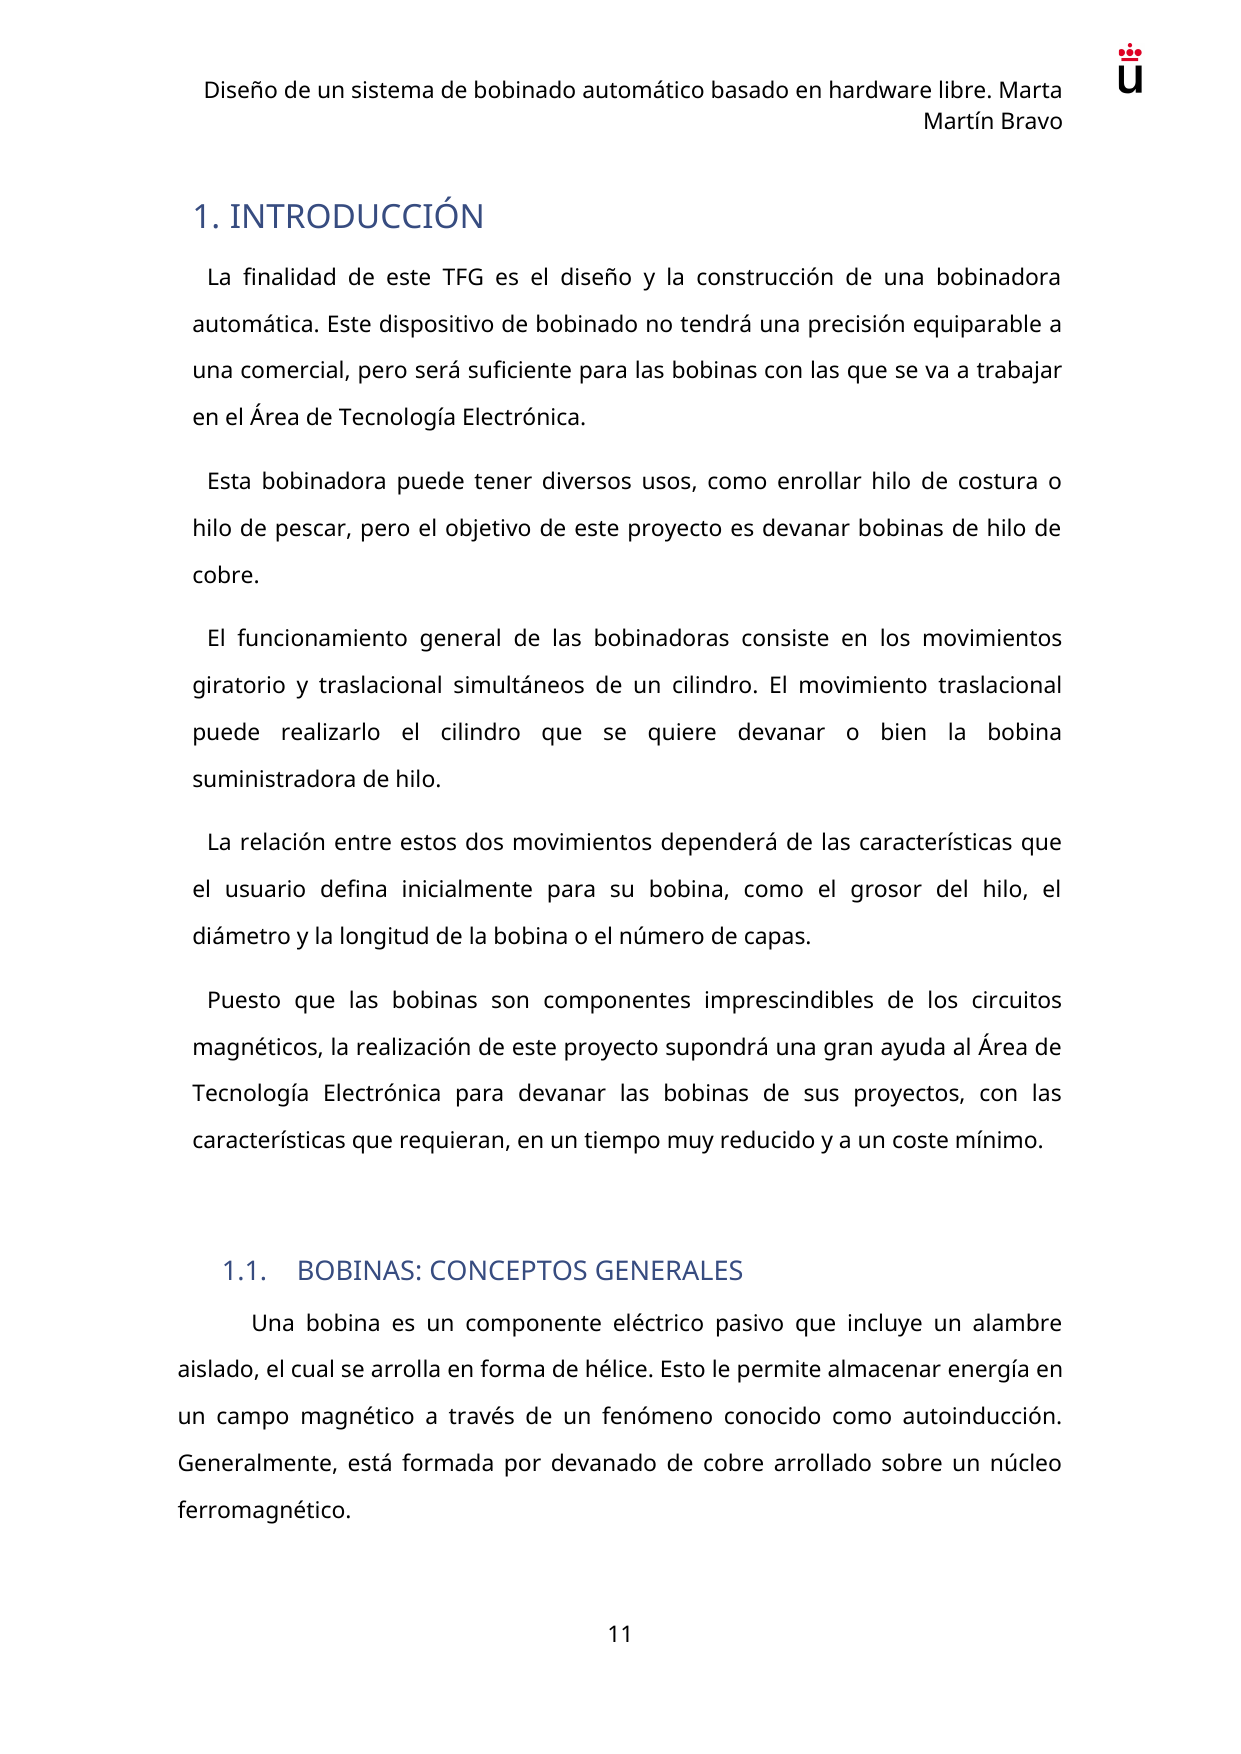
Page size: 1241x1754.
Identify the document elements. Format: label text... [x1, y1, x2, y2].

text Una bobina es un componente eléctrico pasivo que incluye un alambre aislado, el cual se arrolla en forma de hélice. Esto le permite almacenar energía en un campo magnético a través de un fenómeno conocido como autoinducción. Generalmente, está formada por devanado de cobre arrollado sobre un núcleo ferromagnético. [177, 1307, 1063, 1525]
text La relación entre estos dos movimientos dependerá de las características que el usuario defina inicialmente para su bobina, como el grosor del hilo, el diámetro y la longitud de la bobina o el número de capas. [192, 826, 1063, 951]
text Esta bobinadora puede tener diversos usos, como enrollar hilo de costura o hilo de pescar, pero el objetivo de este proyecto es devanar bobinas de hilo de cobre. [192, 465, 1063, 590]
subtitle BOBINAS: CONCEPTOS GENERALES [222, 1251, 1063, 1288]
picture [1118, 43, 1146, 95]
text La finalidad de este TFG es el diseño y la construcción de una bobinadora automática. Este dispositivo de bobinado no tendrá una precisión equiparable a una comercial, pero será suficiente para las bobinas con las que se va a trabajar en el Área de Tecnología Electrónica. [192, 261, 1063, 432]
subtitle INTRODUCCIÓN [192, 192, 1063, 238]
text Puesto que las bobinas son componentes imprescindibles de los circuitos magnéticos, la realización de este proyecto supondrá una gran ayuda al Área de Tecnología Electrónica para devanar las bobinas de sus proyectos, con las características que requieran, en un tiempo muy reducido y a un coste mínimo. [192, 983, 1063, 1155]
text El funcionamiento general de las bobinadoras consiste en los movimientos giratorio y traslacional simultáneos de un cilindro. El movimiento traslacional puede realizarlo el cilindro que se quiere devanar o bien la bobina suministradora de hilo. [192, 622, 1063, 794]
